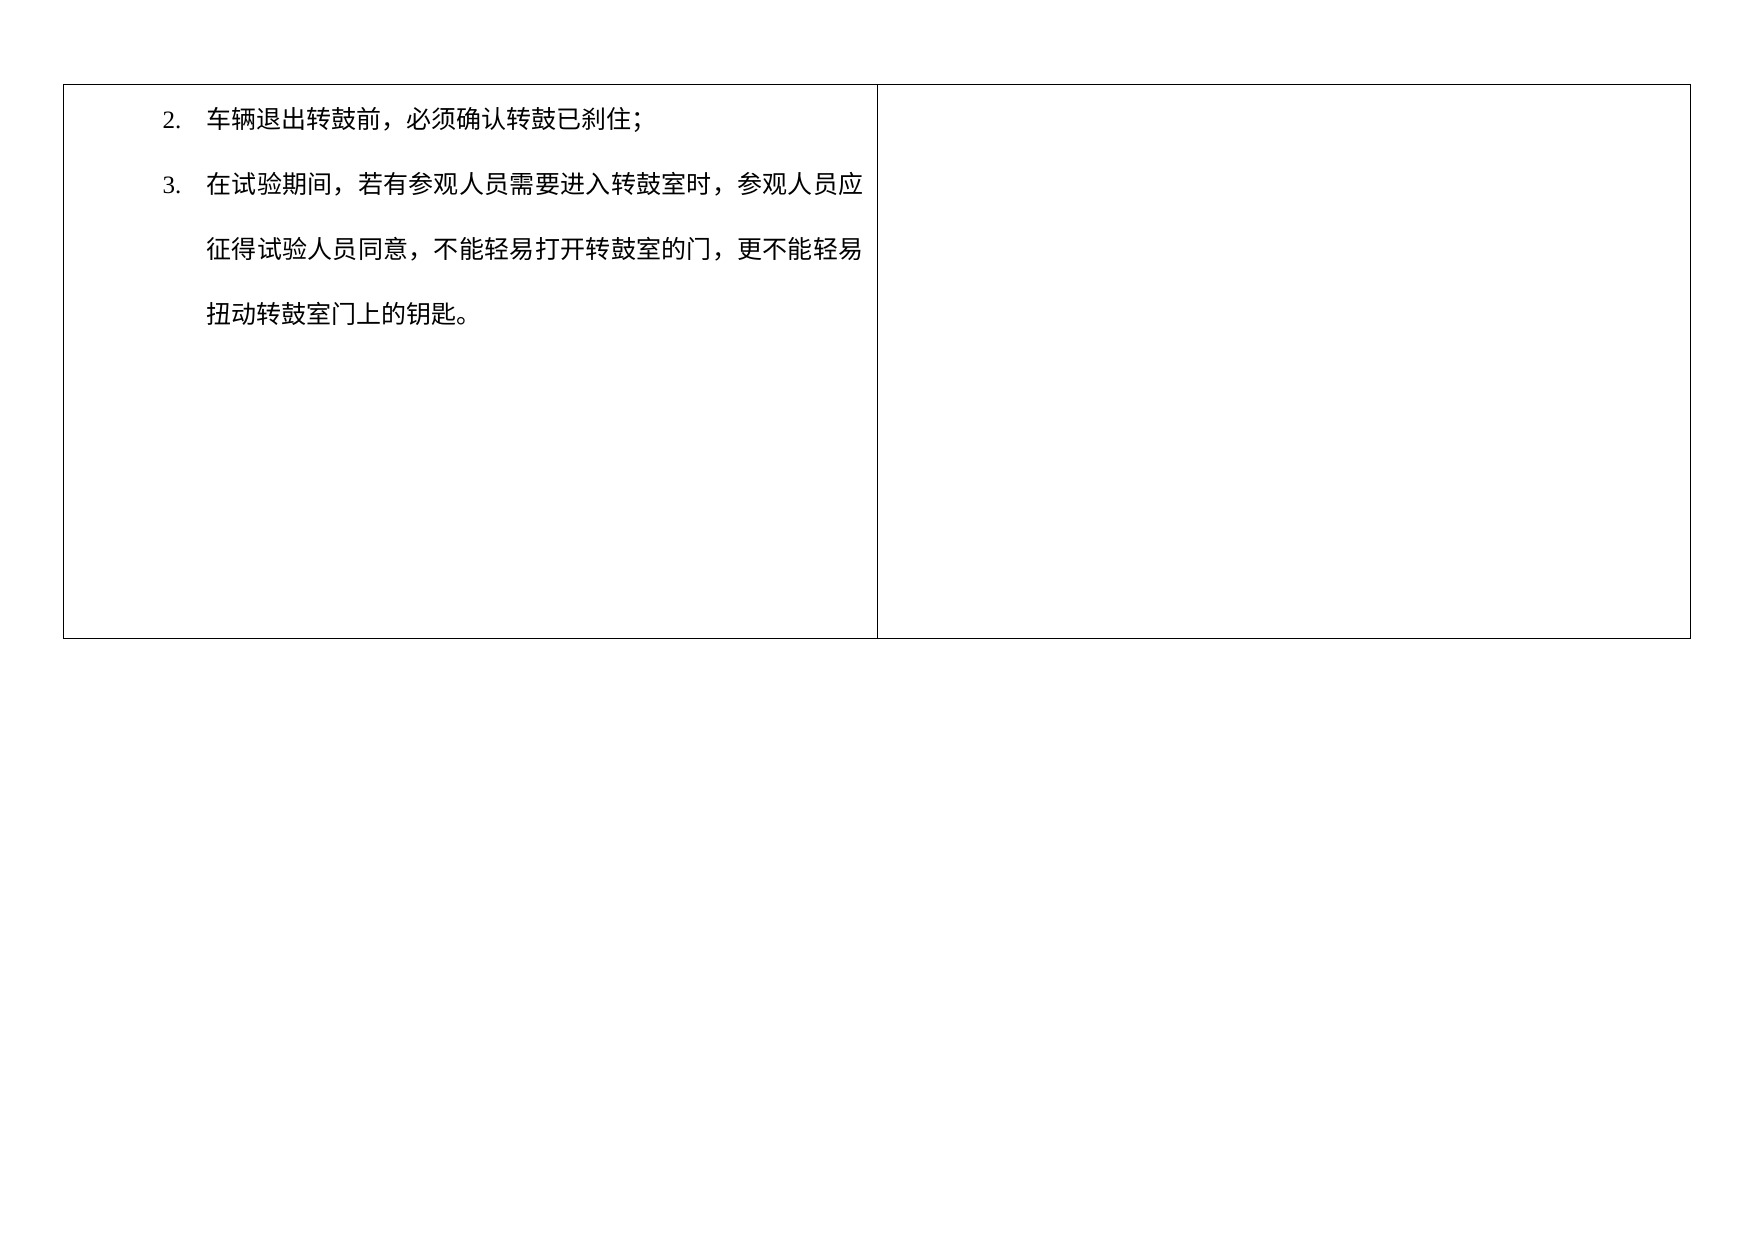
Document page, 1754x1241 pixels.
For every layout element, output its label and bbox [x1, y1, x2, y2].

table_header [64, 85, 877, 637]
table_header [878, 85, 1690, 637]
